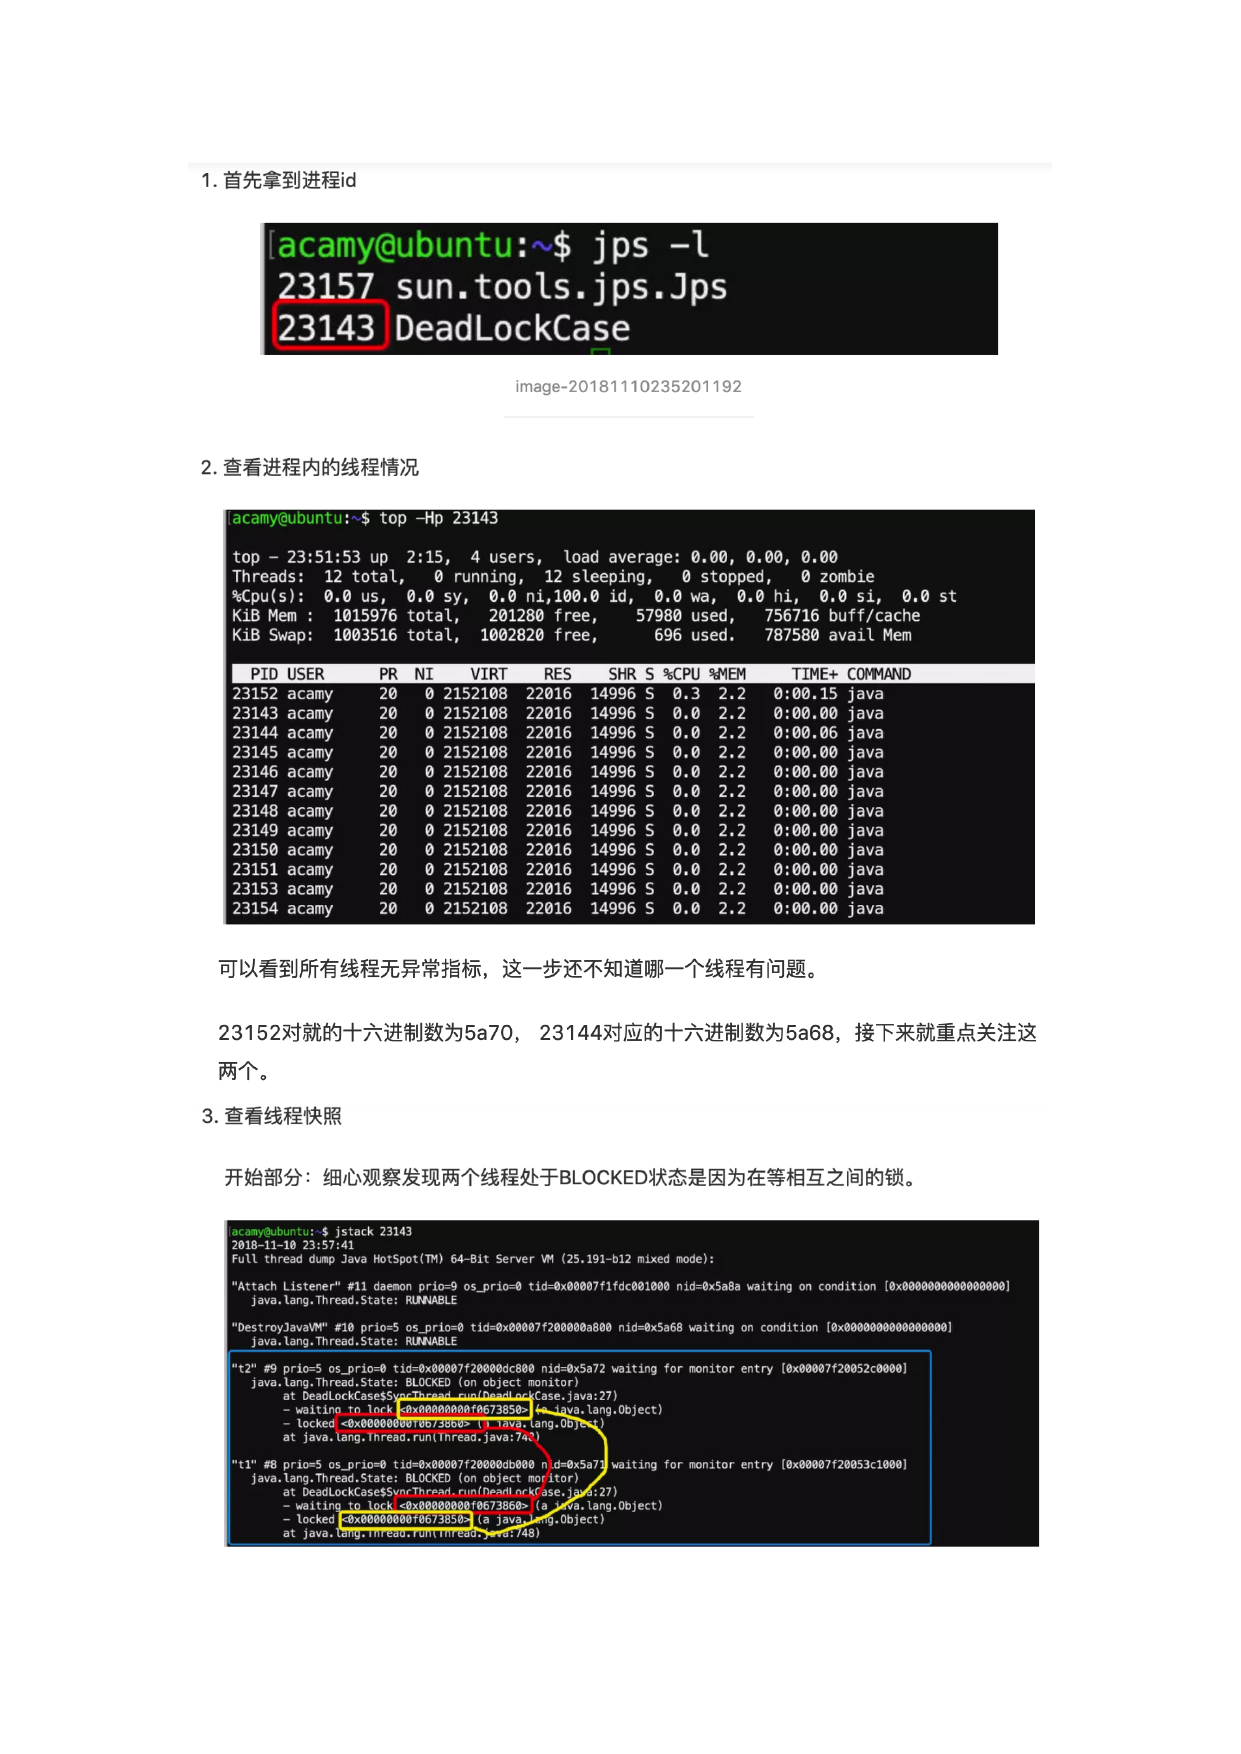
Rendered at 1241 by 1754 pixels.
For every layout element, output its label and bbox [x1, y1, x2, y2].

picture [187, 162, 1053, 929]
picture [187, 1104, 1052, 1555]
picture [187, 942, 1053, 1102]
